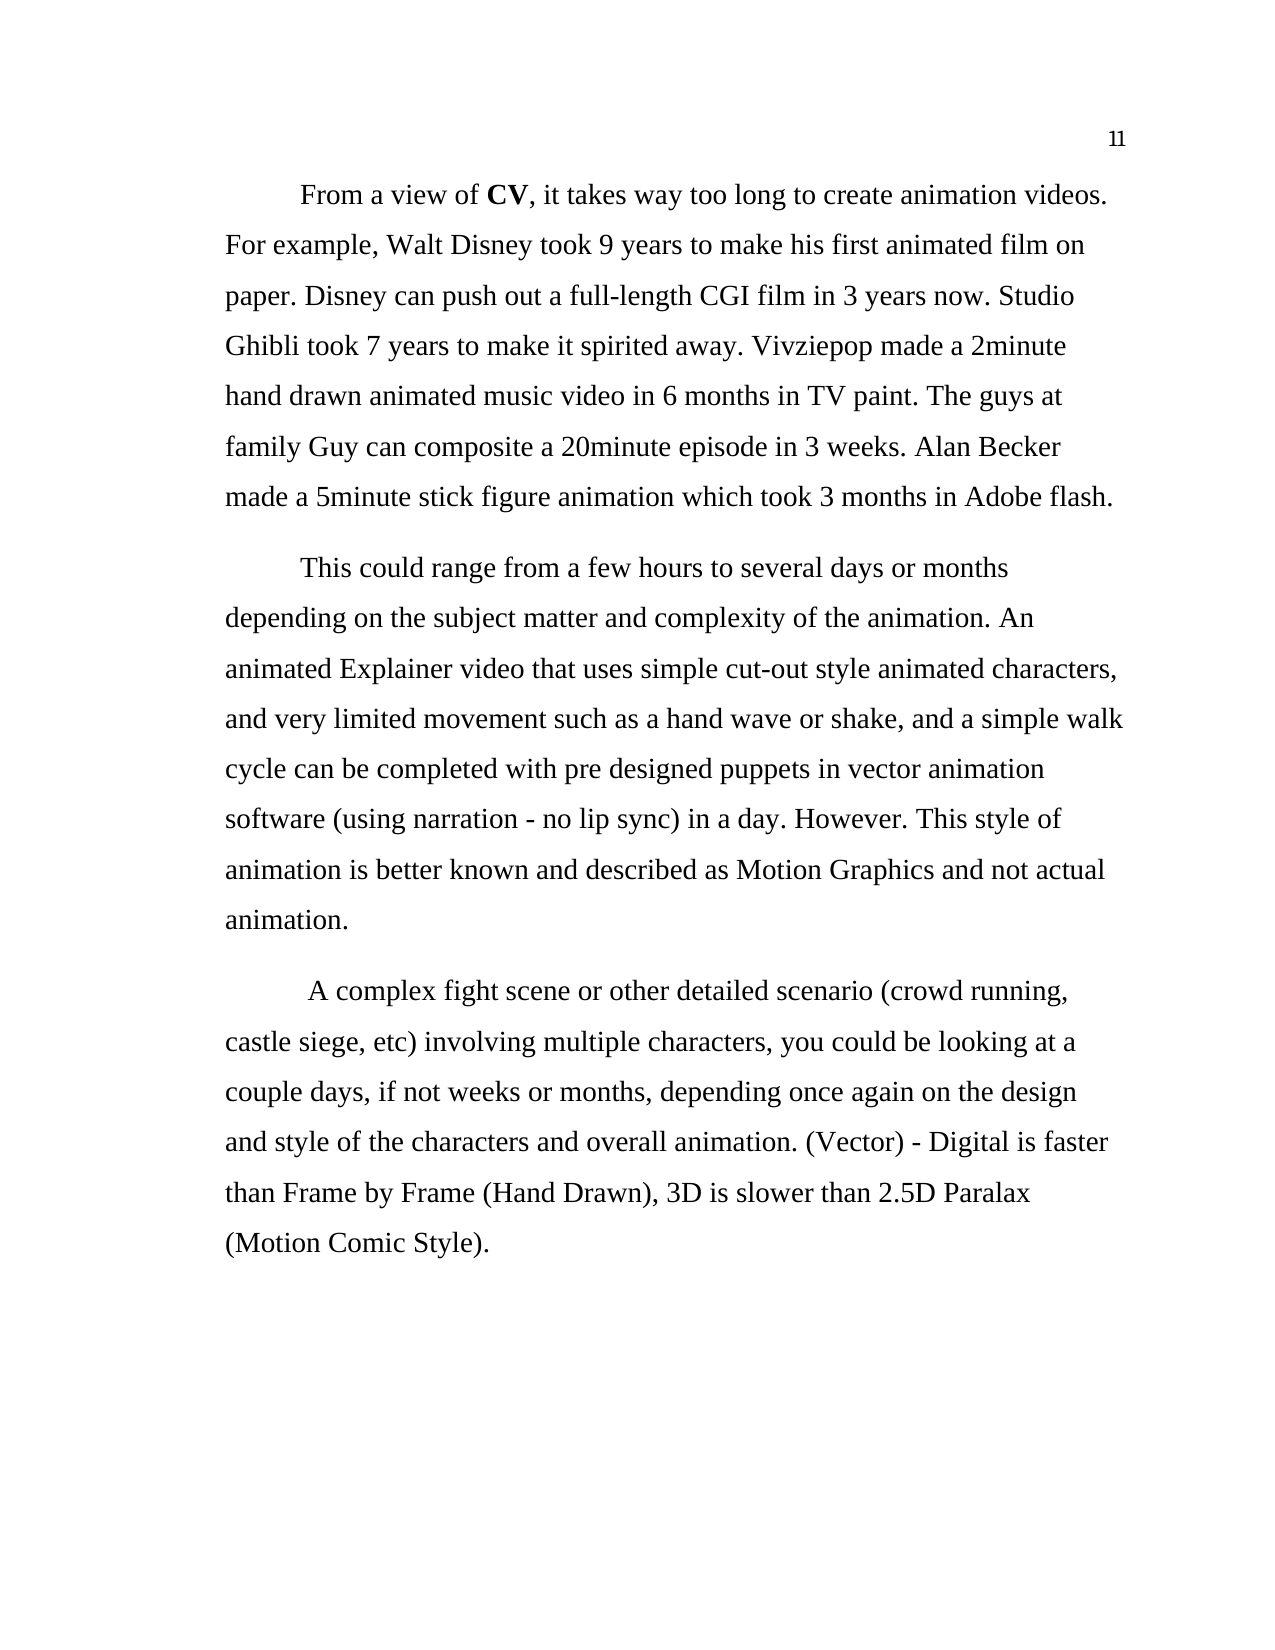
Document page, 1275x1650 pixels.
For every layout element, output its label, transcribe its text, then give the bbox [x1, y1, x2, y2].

text This could range from a few hours to several days or months depending on the subject matter and complexity of the animation. An animated Explainer video that uses simple cut-out style animated characters, and very limited movement such as a hand wave or shake, and a simple walk cycle can be completed with pre designed puppets in vector animation software (using narration - no lip sync) in a day. However. This style of animation is better known and described as Motion Graphics and not actual animation. [225, 550, 1125, 936]
text From a view of CV, it takes way too long to create animation videos. For example, Walt Disney took 9 years to make his first animated film on paper. Disney can push out a full-length CGI film in 3 years now. Studio Ghibli took 7 years to make it spirited away. Vivziepop made a 2minute hand drawn animated music video in 6 months in TV paint. The guys at family Guy can composite a 20minute episode in 3 weeks. Alan Becker made a 5minute stick figure animation which took 3 months in Adobe flash. [225, 177, 1125, 512]
text A complex fight scene or other detailed scenario (crowd running, castle siege, etc) involving multiple characters, you could be looking at a couple days, if not weeks or months, depending once again on the design and style of the characters and overall animation. (Vector) - Digital is faster than Frame by Frame (Hand Drawn), 3D is slower than 2.5D Paralax (Motion Comic Style). [225, 973, 1125, 1258]
